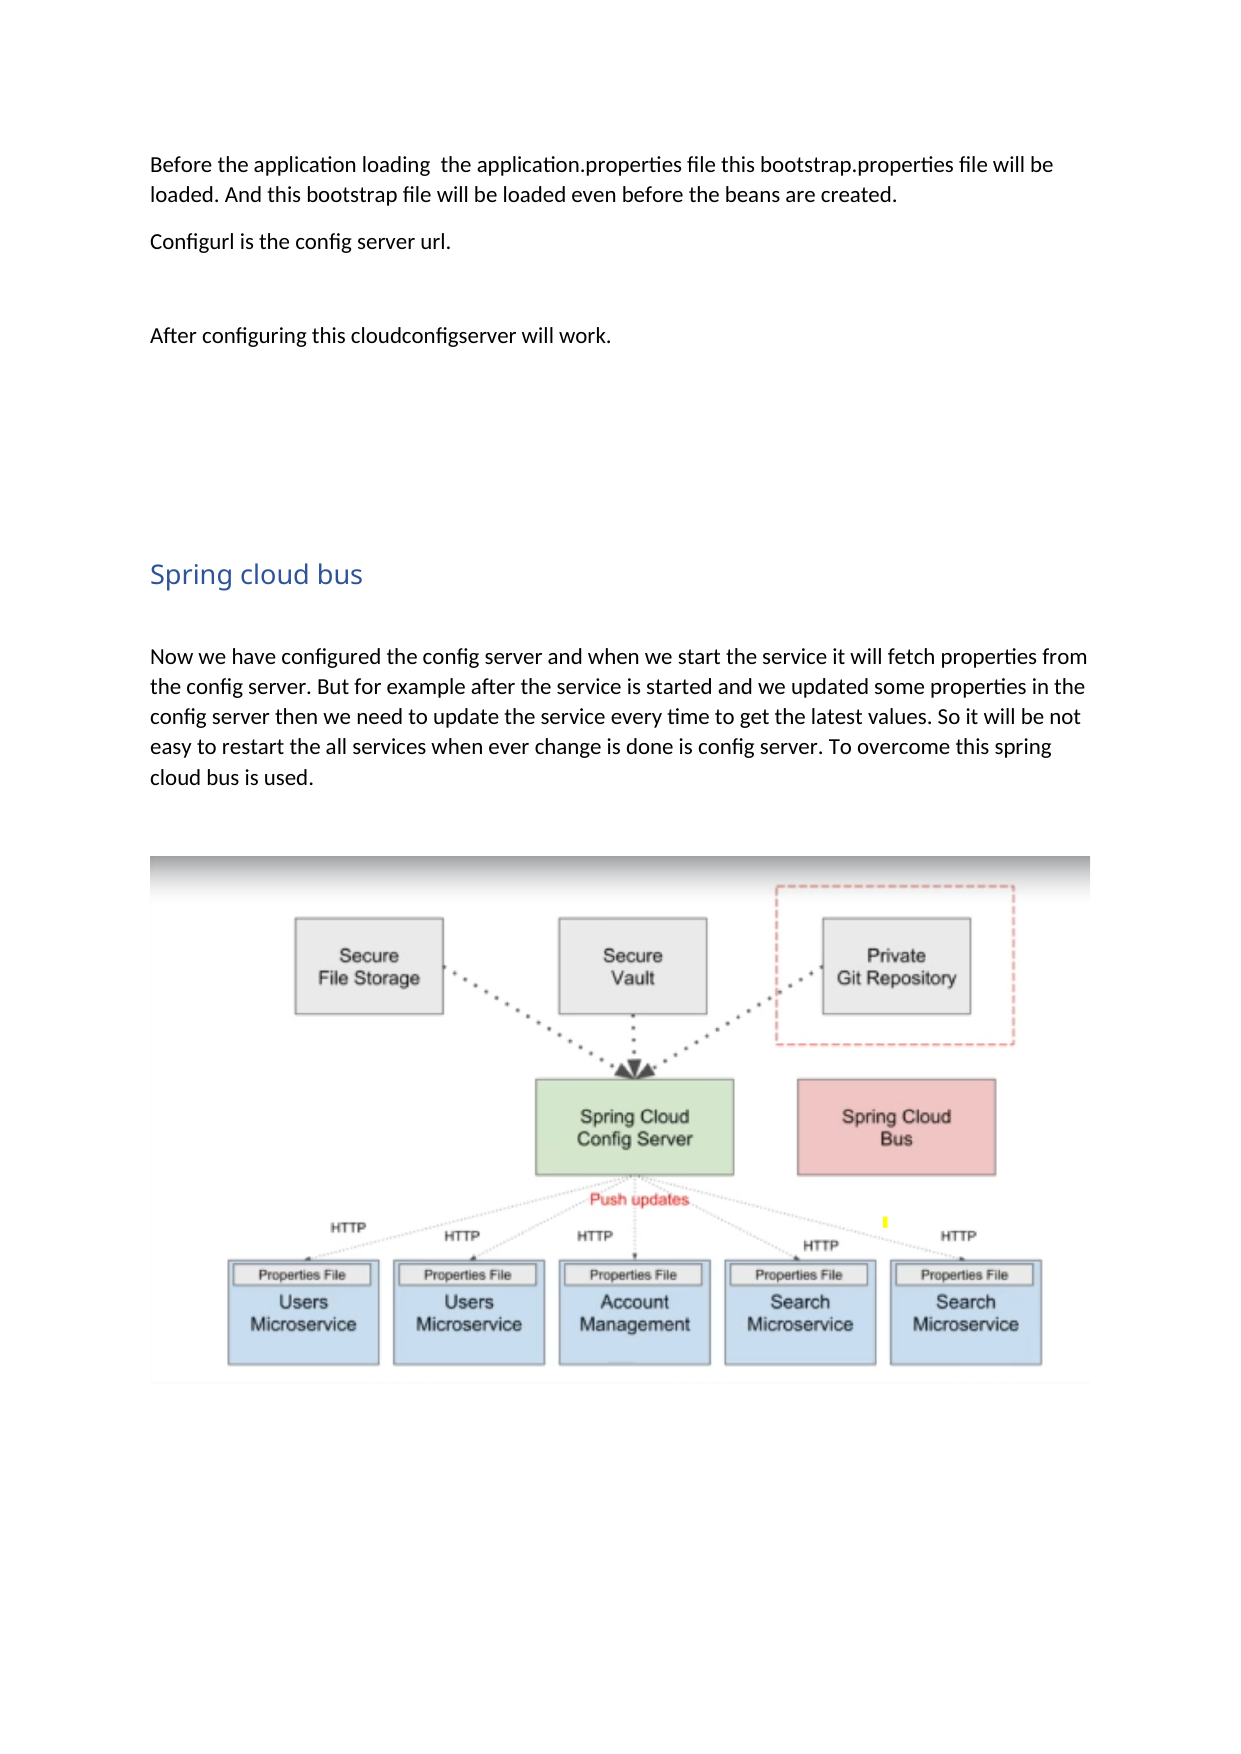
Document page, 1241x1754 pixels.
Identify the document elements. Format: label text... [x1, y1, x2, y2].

text Configurl is the config server url. [150, 227, 1090, 255]
text Before the application loading the application.properties file this bootstrap.properties file will be loaded. And this bootstrap file will be loaded even before the beans are created. [150, 150, 1090, 208]
picture [150, 856, 1091, 1384]
text Now we have configured the config server and when we start the service it will fetch properties from the config server. But for example after the service is started and we updated some properties in the config server then we need to update the service every time to get the latest values. So it will be not easy to restart the all services when ever change is done is config server. To overcome this spring cloud bus is used. [150, 642, 1090, 791]
subtitle Spring cloud bus [150, 555, 1090, 592]
text After configuring this cloudconfigserver will work. [150, 321, 1090, 349]
